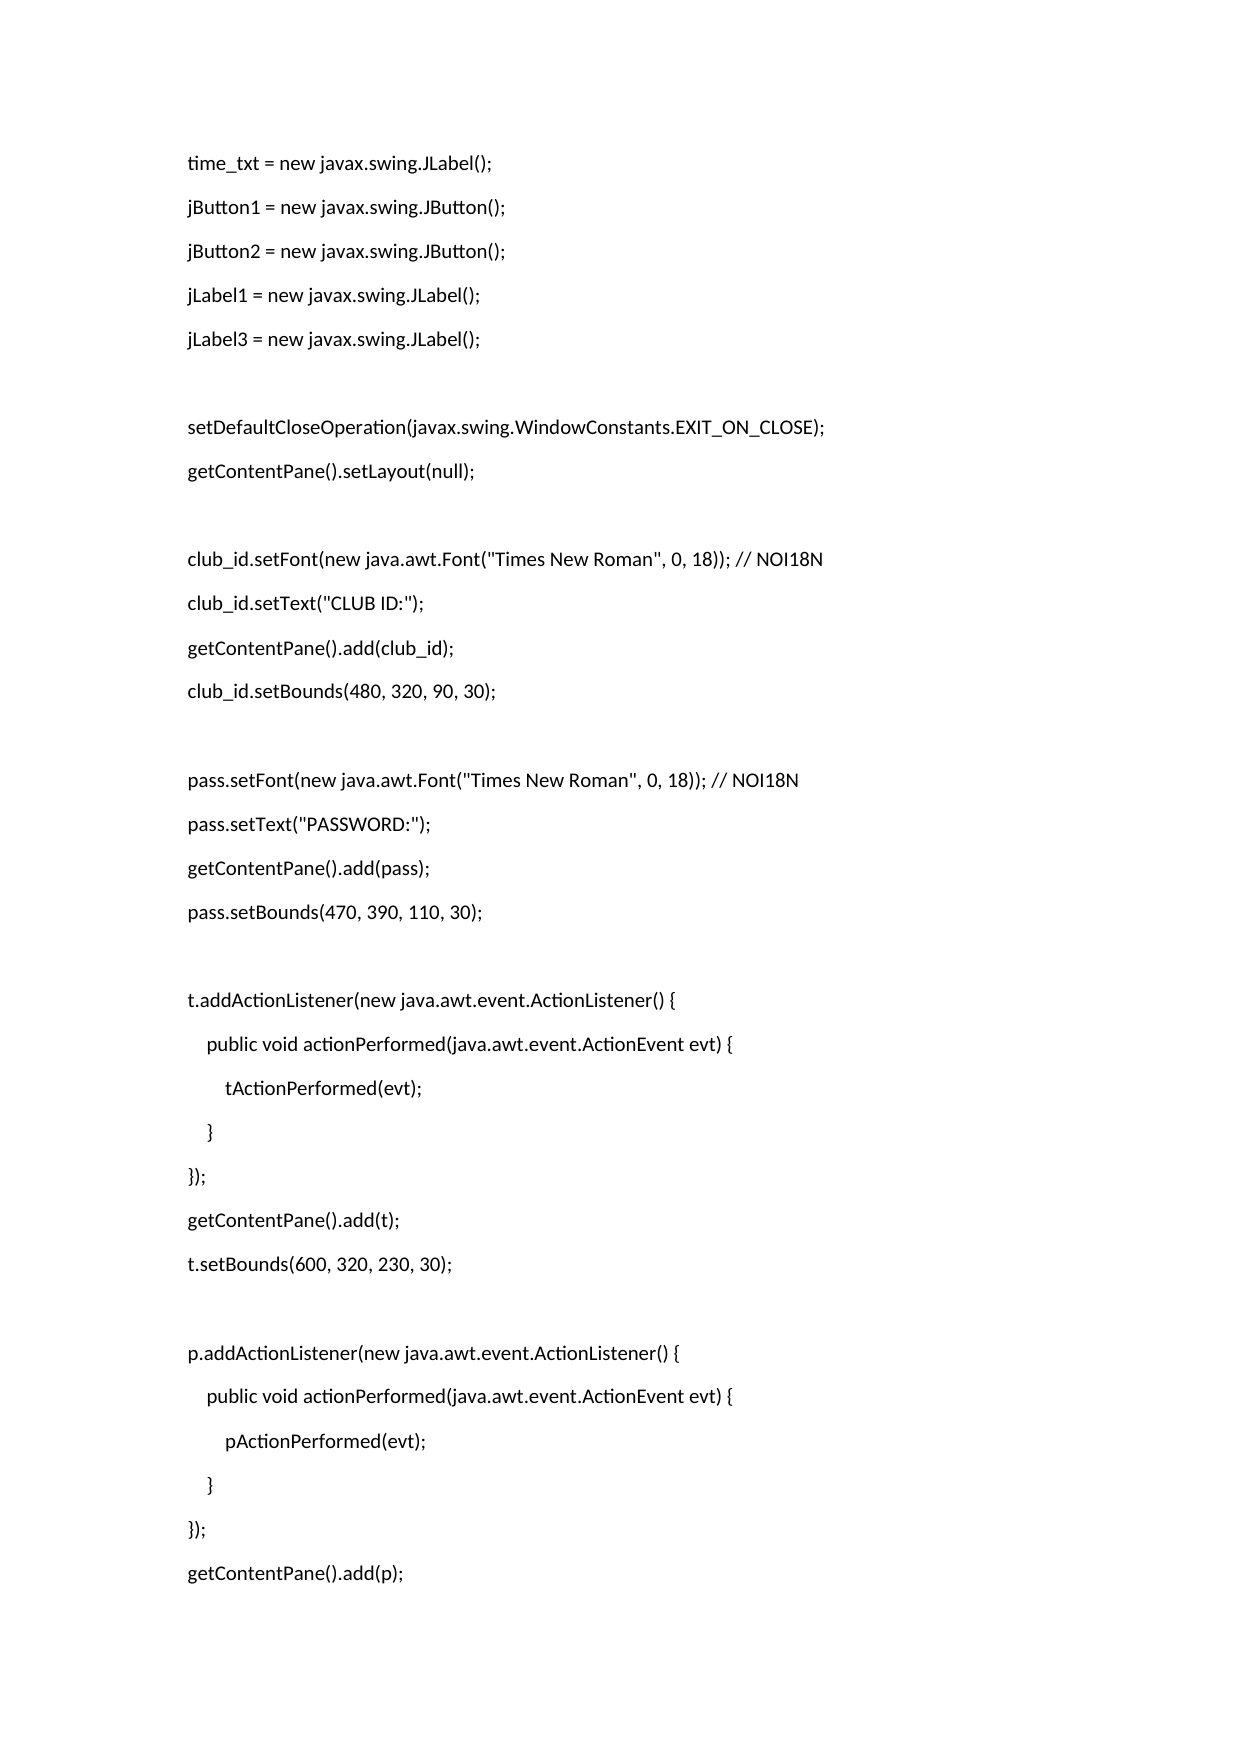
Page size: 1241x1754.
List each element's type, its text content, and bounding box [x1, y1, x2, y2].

text pass.setText("PASSWORD:"); [150, 811, 1090, 836]
text getContentPane().add(pass); [150, 855, 1090, 880]
text setDefaultCloseOperation(javax.swing.WindowConstants.EXIT_ON_CLOSE); [150, 414, 1090, 440]
text p.addActionListener(new java.awt.event.ActionListener() { [150, 1340, 1090, 1365]
text }); [150, 1516, 1090, 1541]
text t.addActionListener(new java.awt.event.ActionListener() { [150, 987, 1090, 1013]
text getContentPane().add(t); [150, 1207, 1090, 1233]
text tActionPerformed(evt); [150, 1075, 1090, 1101]
text time_txt = new javax.swing.JLabel(); [150, 150, 1090, 175]
text club_id.setFont(new java.awt.Font("Times New Roman", 0, 18)); // NOI18N [150, 547, 1090, 572]
text pActionPerformed(evt); [150, 1428, 1090, 1453]
text pass.setFont(new java.awt.Font("Times New Roman", 0, 18)); // NOI18N [150, 767, 1090, 792]
text jButton2 = new javax.swing.JButton(); [150, 238, 1090, 263]
text } [150, 1119, 1090, 1145]
text } [150, 1472, 1090, 1497]
text club_id.setBounds(480, 320, 90, 30); [150, 679, 1090, 704]
text t.setBounds(600, 320, 230, 30); [150, 1252, 1090, 1277]
text getContentPane().setLayout(null); [150, 458, 1090, 484]
text jLabel1 = new javax.swing.JLabel(); [150, 282, 1090, 308]
text jLabel3 = new javax.swing.JLabel(); [150, 326, 1090, 352]
text public void actionPerformed(java.awt.event.ActionEvent evt) { [150, 1031, 1090, 1057]
text }); [150, 1163, 1090, 1189]
text getContentPane().add(club_id); [150, 635, 1090, 660]
text jButton1 = new javax.swing.JButton(); [150, 194, 1090, 219]
text getContentPane().add(p); [150, 1560, 1090, 1585]
text pass.setBounds(470, 390, 110, 30); [150, 899, 1090, 924]
text public void actionPerformed(java.awt.event.ActionEvent evt) { [150, 1384, 1090, 1409]
text club_id.setText("CLUB ID:"); [150, 591, 1090, 616]
